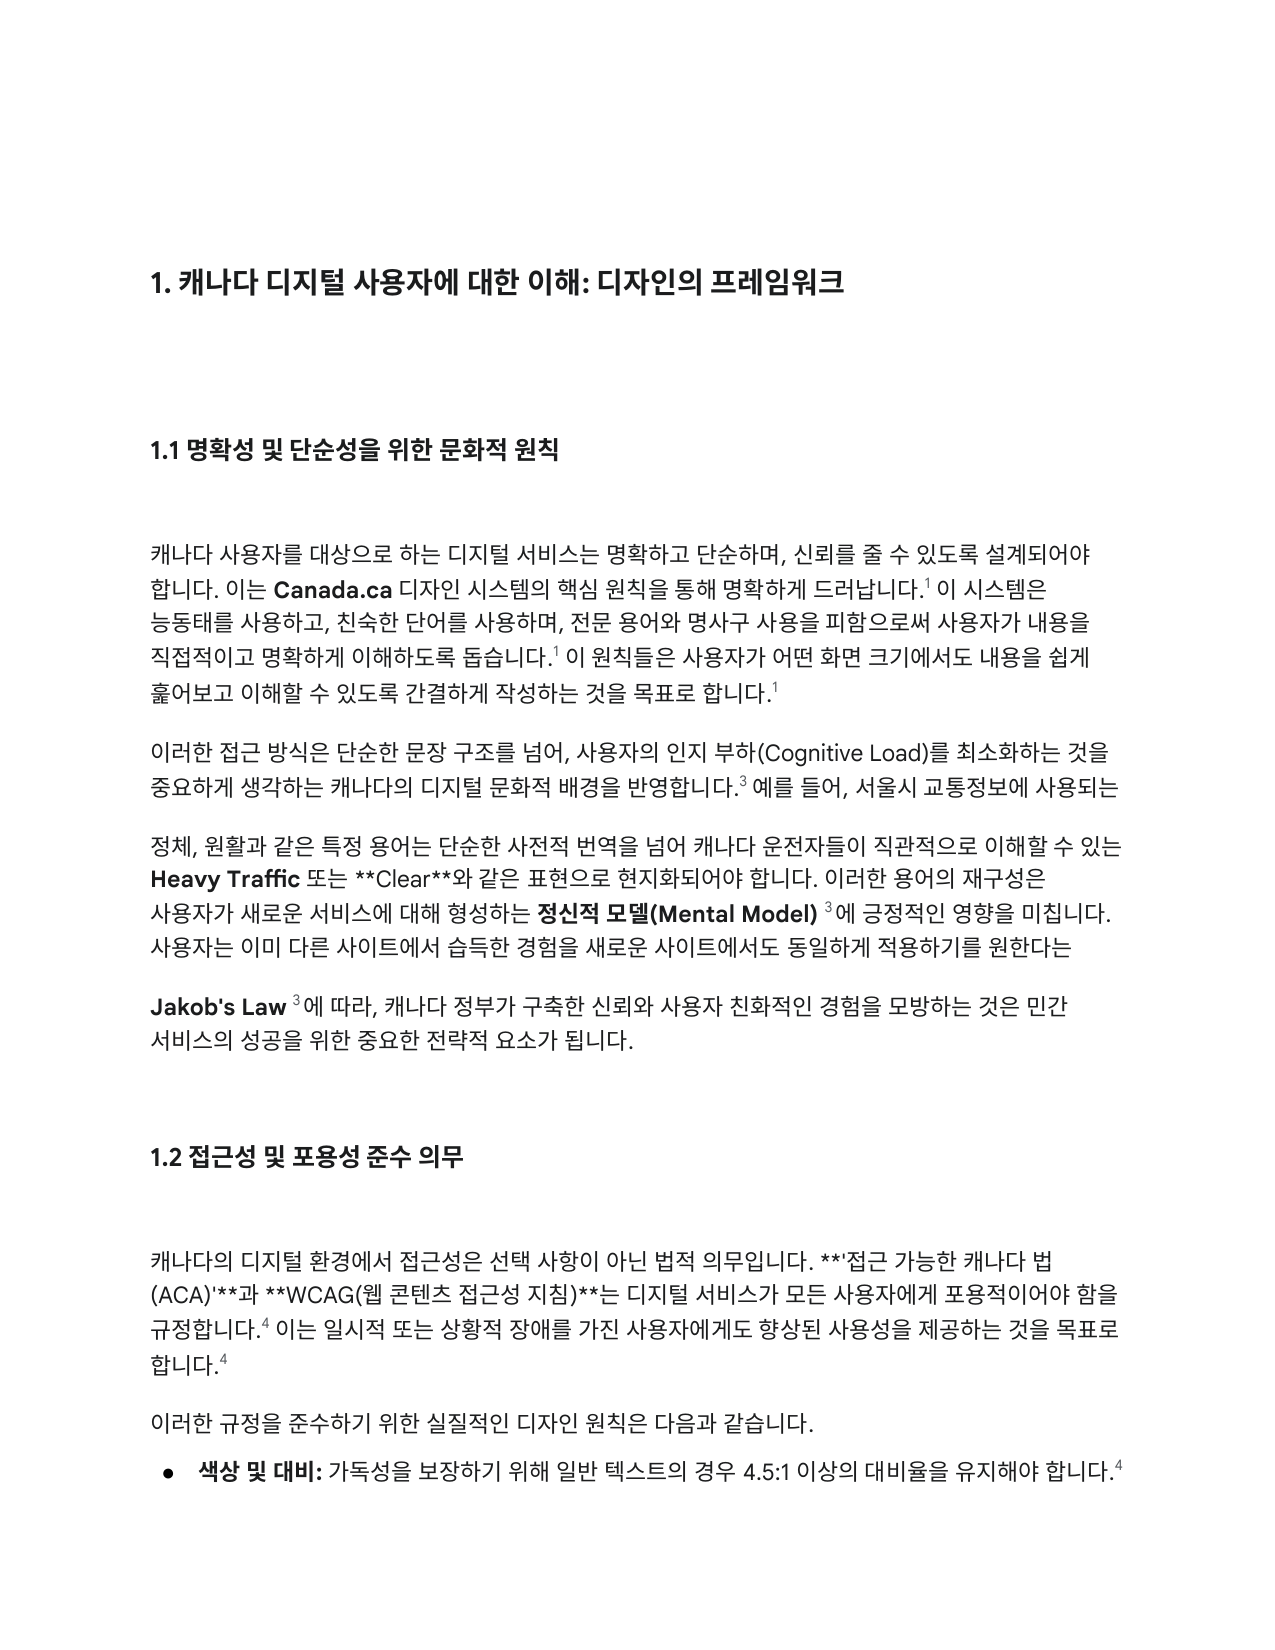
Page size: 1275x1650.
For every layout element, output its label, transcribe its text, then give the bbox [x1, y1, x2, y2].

text 캐나다의 디지털 환경에서 접근성은 선택 사항이 아닌 법적 의무입니다. **'접근 가능한 캐나다 법(ACA)'**과 **WCAG(웹 콘텐츠 접근성 지침)**는 디지털 서비스가 모든 사용자에게 포용적이어야 함을 규정합니다.4 이는 일시적 또는 상황적 장애를 가진 사용자에게도 향상된 사용성을 제공하는 것을 목표로 합니다.4 [150, 1248, 1125, 1381]
text 이러한 접근 방식은 단순한 문장 구조를 넘어, 사용자의 인지 부하(Cognitive Load)를 최소화하는 것을 중요하게 생각하는 캐나다의 디지털 문화적 배경을 반영합니다.3 예를 들어, 서울시 교통정보에 사용되는 [150, 739, 1125, 803]
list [161, 1456, 1125, 1487]
subtitle 1. 캐나다 디지털 사용자에 대한 이해: 디자인의 프레임워크 [150, 265, 1125, 302]
subtitle 1.2 접근성 및 포용성 준수 의무 [150, 1142, 1125, 1174]
text 정체, 원활과 같은 특정 용어는 단순한 사전적 번역을 넘어 캐나다 운전자들이 직관적으로 이해할 수 있는 Heavy Traffic 또는 **Clear**와 같은 표현으로 현지화되어야 합니다. 이러한 용어의 재구성은 사용자가 새로운 서비스에 대해 형성하는 정신적 모델(Mental Model) 3에 긍정적인 영향을 미칩니다. 사용자는 이미 다른 사이트에서 습득한 경험을 새로운 사이트에서도 동일하게 적용하기를 원한다는 [150, 833, 1125, 963]
text 이러한 규정을 준수하기 위한 실질적인 디자인 원칙은 다음과 같습니다. [150, 1411, 1125, 1439]
text Jakob's Law 3에 따라, 캐나다 정부가 구축한 신뢰와 사용자 친화적인 경험을 모방하는 것은 민간 서비스의 성공을 위한 중요한 전략적 요소가 됩니다. [150, 992, 1125, 1056]
subtitle 1.1 명확성 및 단순성을 위한 문화적 원칙 [150, 435, 1125, 466]
text 캐나다 사용자를 대상으로 하는 디지털 서비스는 명확하고 단순하며, 신뢰를 줄 수 있도록 설계되어야 합니다. 이는 Canada.ca 디자인 시스템의 핵심 원칙을 통해 명확하게 드러납니다.1 이 시스템은 능동태를 사용하고, 친숙한 단어를 사용하며, 전문 용어와 명사구 사용을 피함으로써 사용자가 내용을 직접적이고 명확하게 이해하도록 돕습니다.1 이 원칙들은 사용자가 어떤 화면 크기에서도 내용을 쉽게 훑어보고 이해할 수 있도록 간결하게 작성하는 것을 목표로 합니다.1 [150, 541, 1125, 709]
